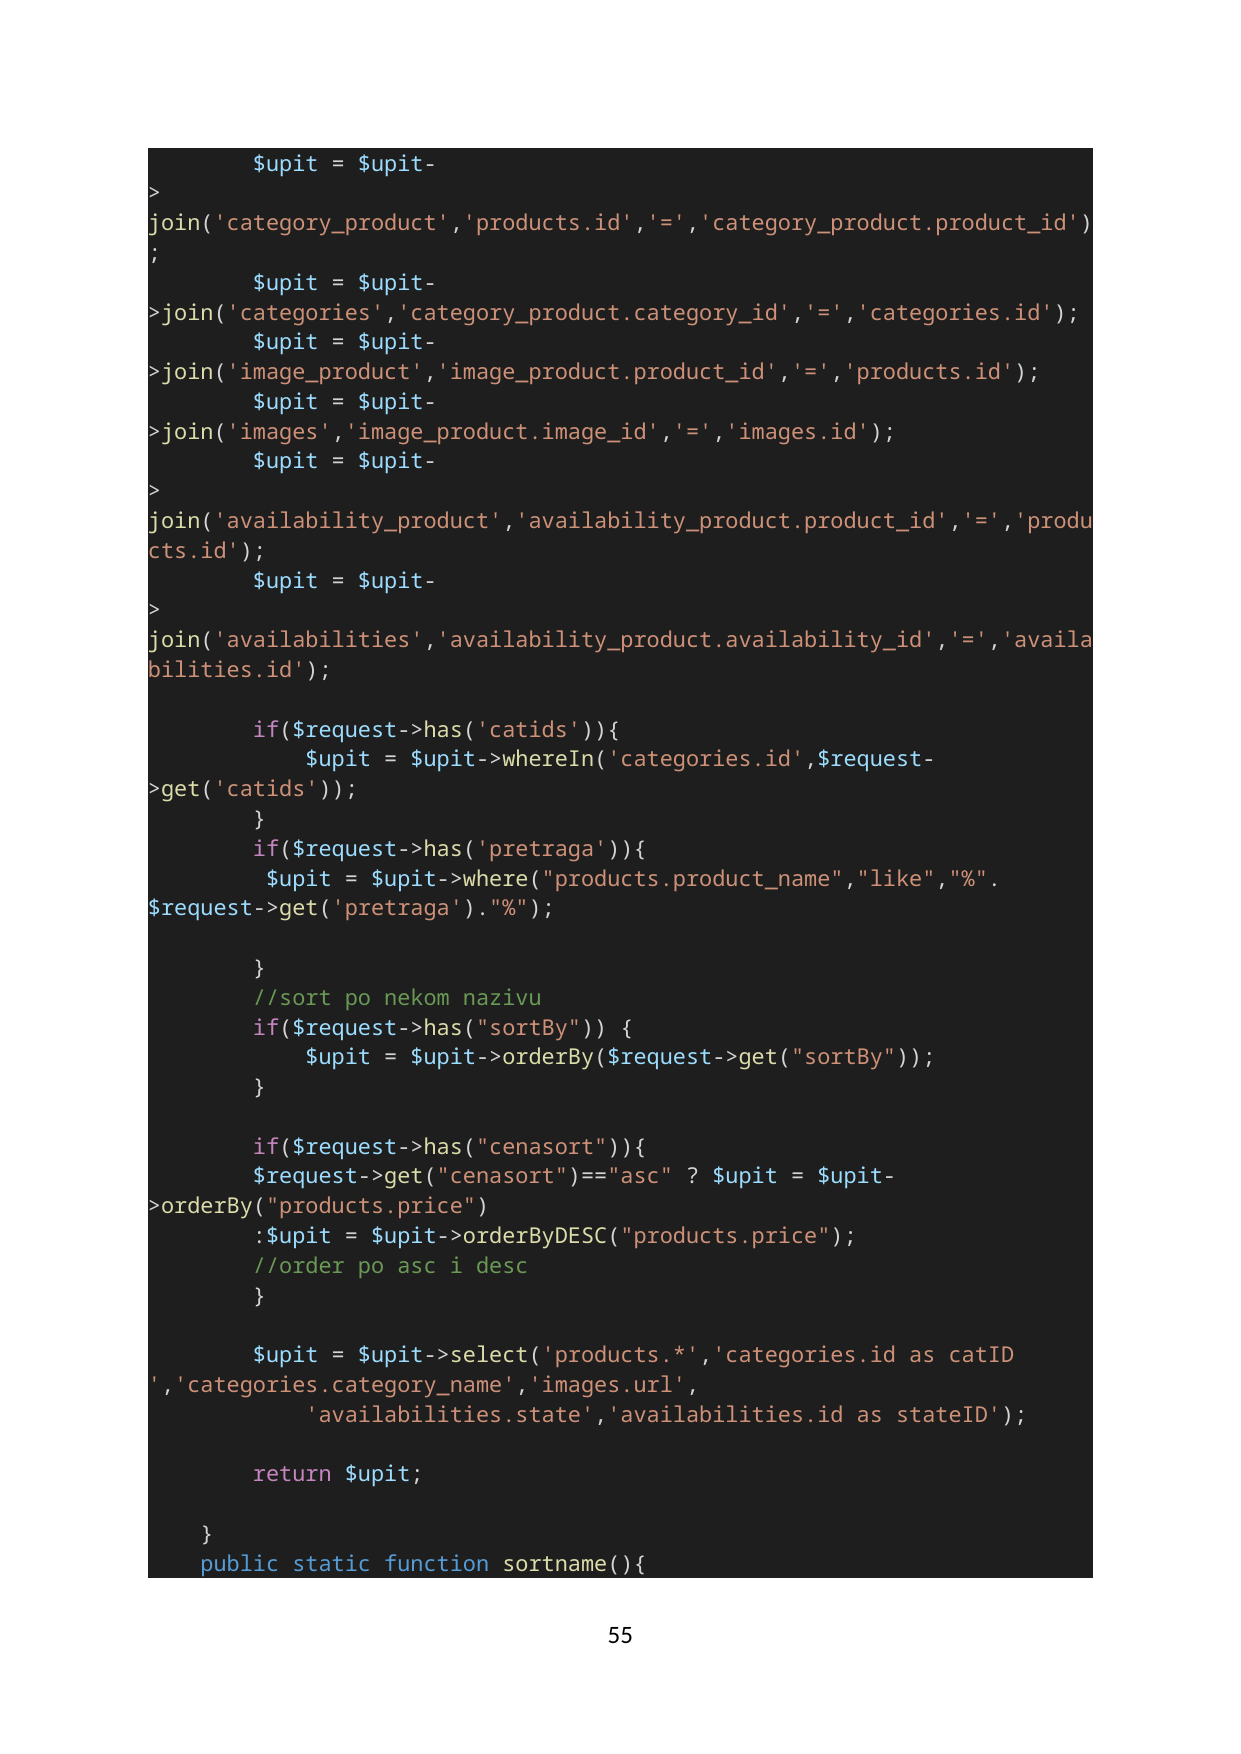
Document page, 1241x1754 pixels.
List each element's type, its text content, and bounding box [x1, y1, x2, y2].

text $upit = $upit->whereIn('categories.id',$request->get('catids')); [148, 743, 1093, 803]
text $upit = $upit->orderBy($request->get("sortBy")); [148, 1041, 1093, 1071]
text $upit = $upit->select('products.*','categories.id as catID','categories.category_name','images.url', [148, 1339, 1093, 1399]
text $upit = $upit->join('availability_product','availability_product.product_id','=','products.id'); [148, 446, 1093, 565]
text //order po asc i desc [148, 1250, 1093, 1280]
text if($request->has('catids')){ [148, 714, 1093, 743]
text if($request->has("cenasort")){ [148, 1131, 1093, 1161]
text $upit = $upit->join('availabilities','availability_product.availability_id','=','availabilities.id'); [148, 565, 1093, 684]
text } [148, 952, 1093, 982]
text 'availabilities.state','availabilities.id as stateID'); [148, 1399, 1093, 1429]
text } [148, 1071, 1093, 1101]
text $upit = $upit->join('categories','category_product.category_id','=','categories.id'); [148, 267, 1093, 326]
text } [148, 1280, 1093, 1309]
text $upit = $upit->join('image_product','image_product.product_id','=','products.id'); [148, 326, 1093, 386]
text public static function sortname(){ [148, 1548, 1093, 1578]
text return $upit; [148, 1458, 1093, 1488]
text if($request->has('pretraga')){ [148, 833, 1093, 863]
text $request->get("cenasort")=="asc" ? $upit = $upit->orderBy("products.price") [148, 1161, 1093, 1220]
text :$upit = $upit->orderByDESC("products.price"); [148, 1220, 1093, 1250]
text $upit = $upit->join('category_product','products.id','=','category_product.product_id'); [148, 148, 1093, 267]
text //sort po nekom nazivu [148, 982, 1093, 1012]
text $upit = $upit->where("products.product_name","like","%".$request->get('pretraga')."%"); [148, 863, 1093, 922]
text $upit = $upit->join('images','image_product.image_id','=','images.id'); [148, 386, 1093, 446]
text } [148, 803, 1093, 833]
text if($request->has("sortBy")) { [148, 1012, 1093, 1041]
text } [148, 1518, 1093, 1548]
